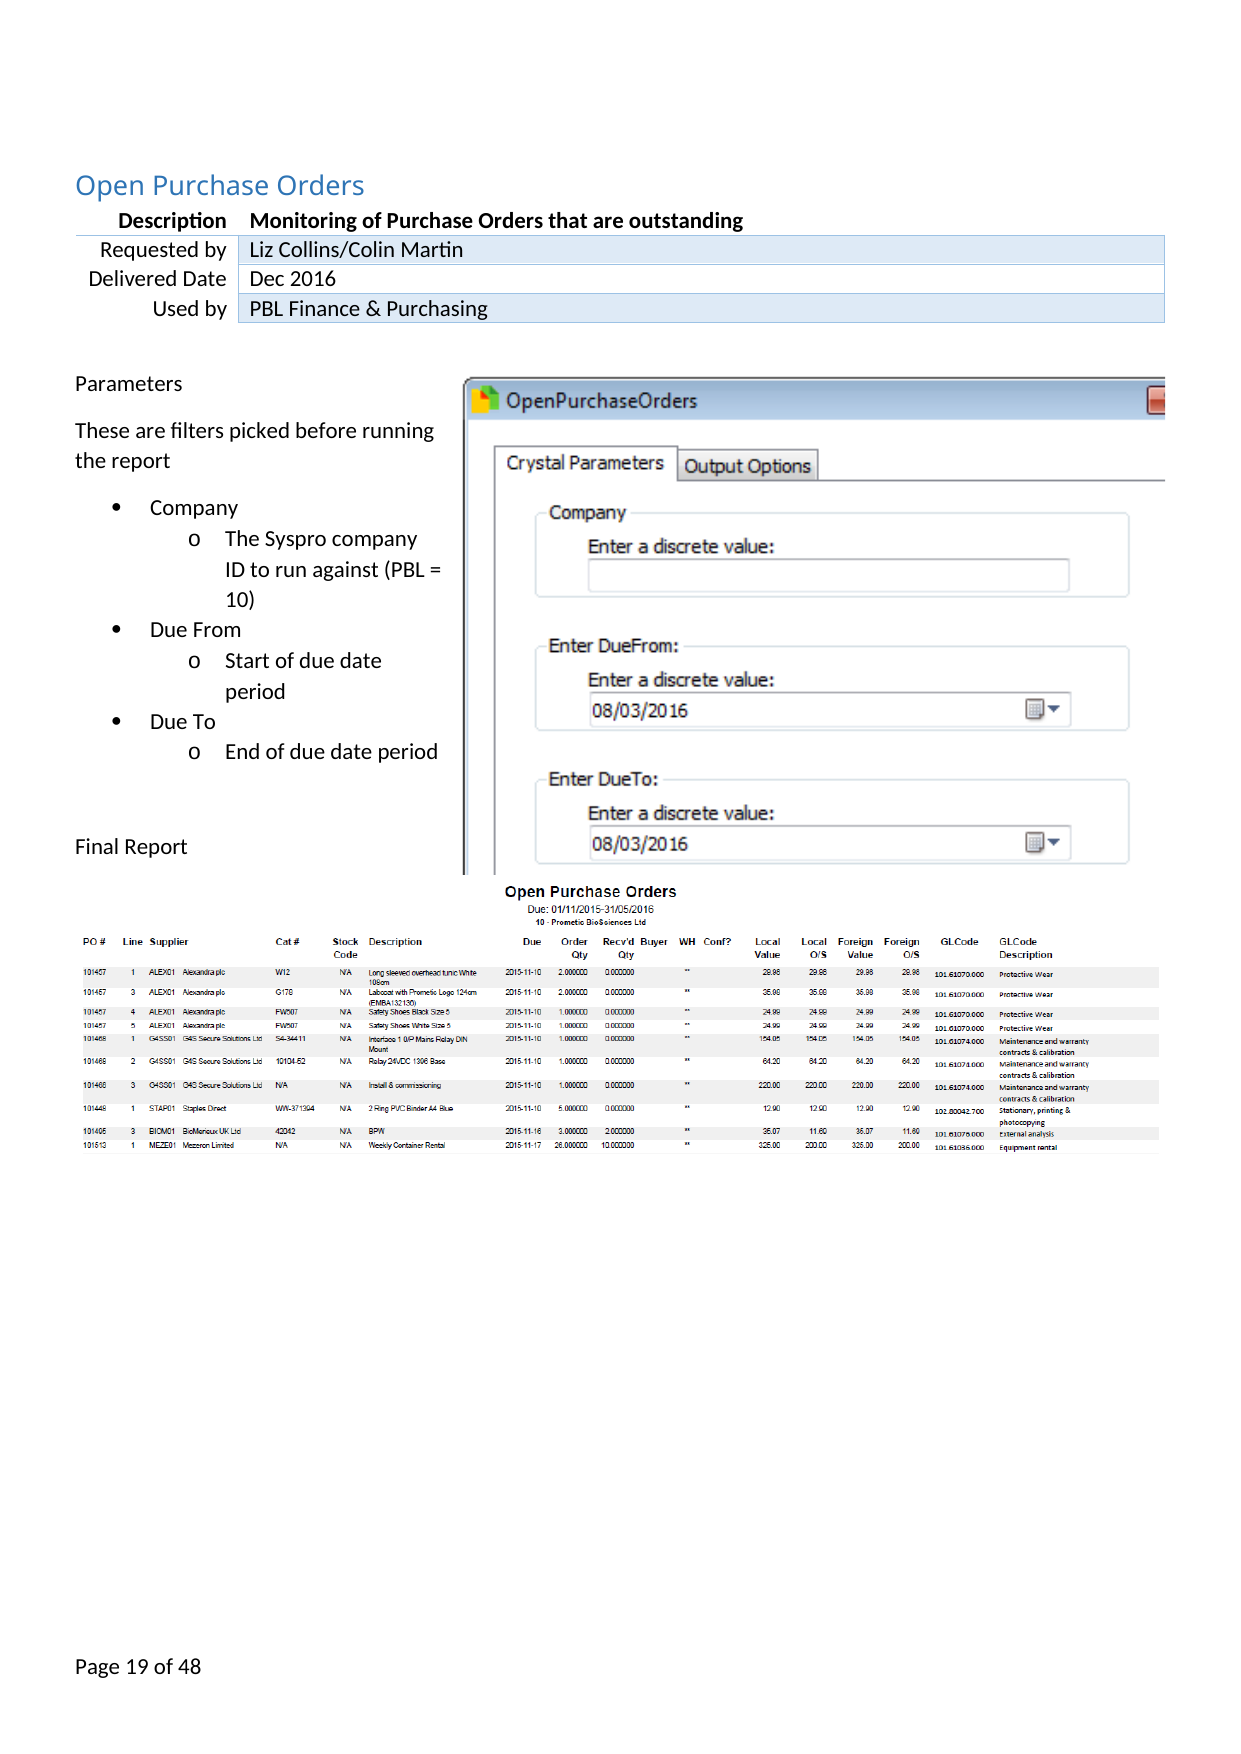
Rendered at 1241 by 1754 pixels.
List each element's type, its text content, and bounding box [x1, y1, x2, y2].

list Start of due date period [187, 646, 460, 705]
table_header Monitoring of Purchase Orders that are outstanding [238, 206, 1165, 234]
table_cell Dec 2016 [239, 265, 1164, 293]
list End of due date period [187, 737, 460, 767]
table_cell Delivered Date [76, 264, 238, 293]
text These are filters picked before running the report [75, 416, 460, 475]
text Final Report [75, 832, 460, 861]
table_cell PBL Finance & Purchasing [239, 294, 1164, 322]
subtitle Open Purchase Orders [75, 167, 1165, 203]
table_cell Liz Collins/Colin Martin [239, 236, 1164, 263]
picture [460, 374, 1166, 875]
text Parameters [75, 369, 1165, 398]
list Due To [112, 707, 460, 735]
list Due From [112, 616, 460, 643]
table_cell Used by [76, 293, 238, 322]
list Company [112, 493, 460, 522]
list The Syspro company ID to run against (PBL = 10) [187, 524, 460, 613]
table_cell Requested by [76, 236, 238, 263]
table_header Description [76, 206, 238, 234]
picture [75, 879, 1166, 1154]
